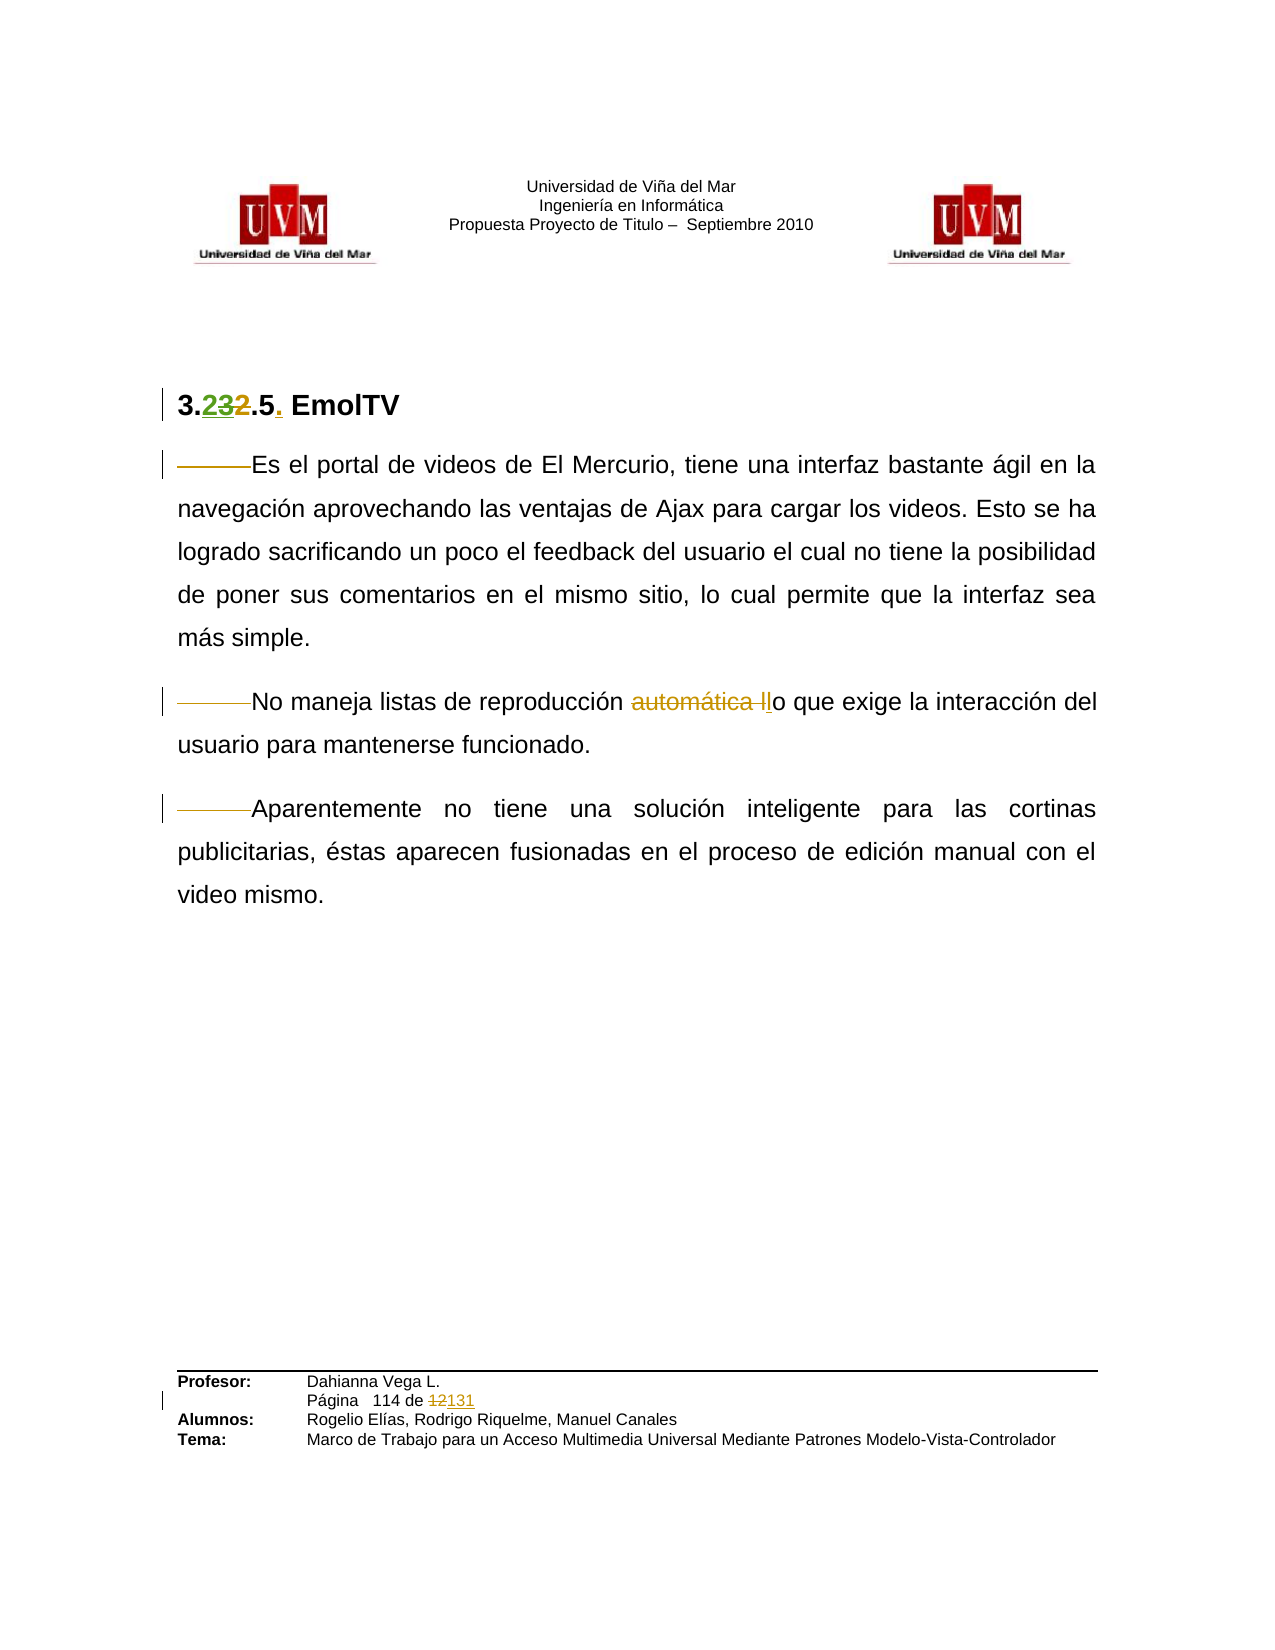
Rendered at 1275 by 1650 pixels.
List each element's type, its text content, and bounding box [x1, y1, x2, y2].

picture [177, 176, 390, 267]
text Aparentemente no tiene una solución inteligente para las cortinas publicitarias, éstas aparecen fusionadas en el proceso de edición manual con el video mismo. [177, 794, 1098, 909]
text Es el portal de videos de El Mercurio, tiene una interfaz bastante ágil en la navegación aprovechando las ventajas de Ajax para cargar los videos. Esto se ha logrado sacrificando un poco el feedback del usuario el cual no tiene la posibilidad de poner sus comentarios en el mismo sitio, lo cual permite que la interfaz sea más simple. [177, 450, 1098, 652]
text No maneja listas de reproducción o que exige la interacción del usuario para mantenerse funcionado. [177, 687, 1098, 759]
picture [871, 176, 1084, 267]
subtitle 3..5 EmolTV [177, 388, 1098, 421]
